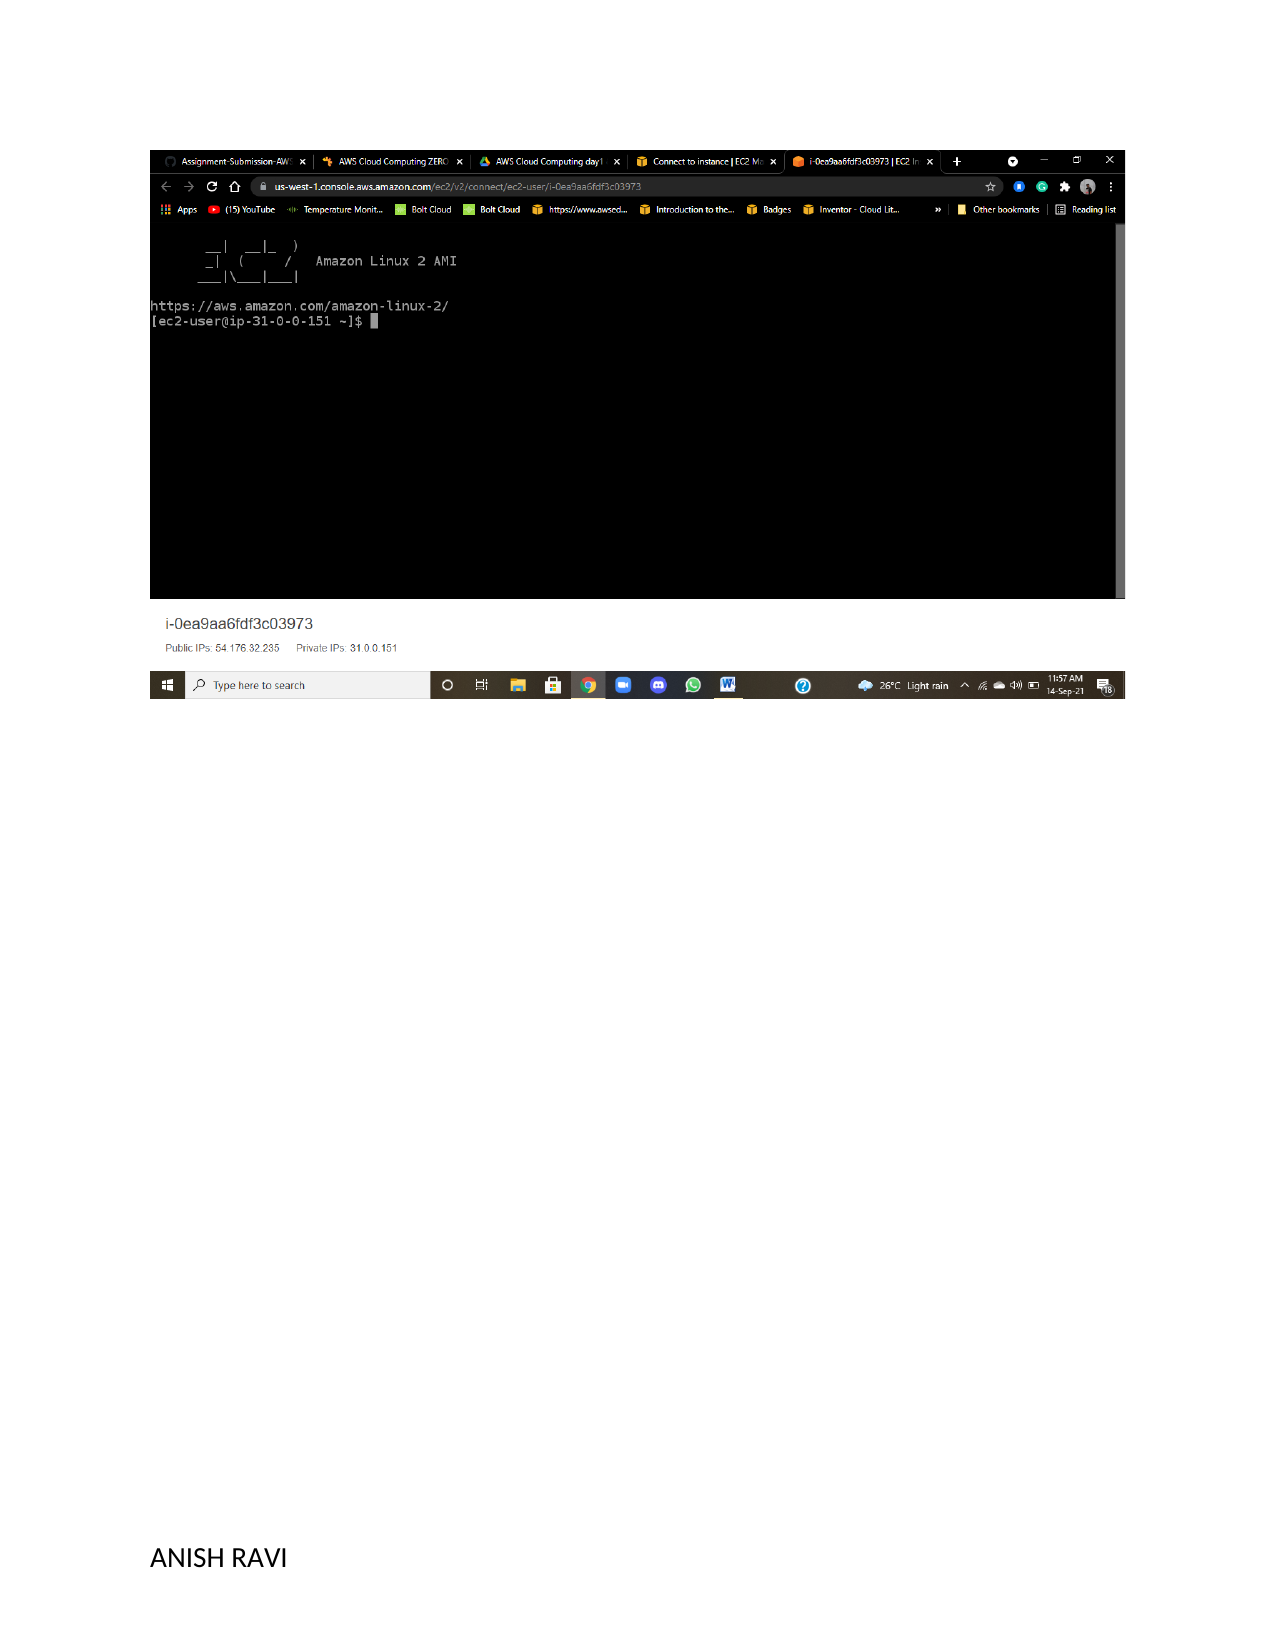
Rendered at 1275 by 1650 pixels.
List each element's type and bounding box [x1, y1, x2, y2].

picture [150, 150, 1125, 699]
